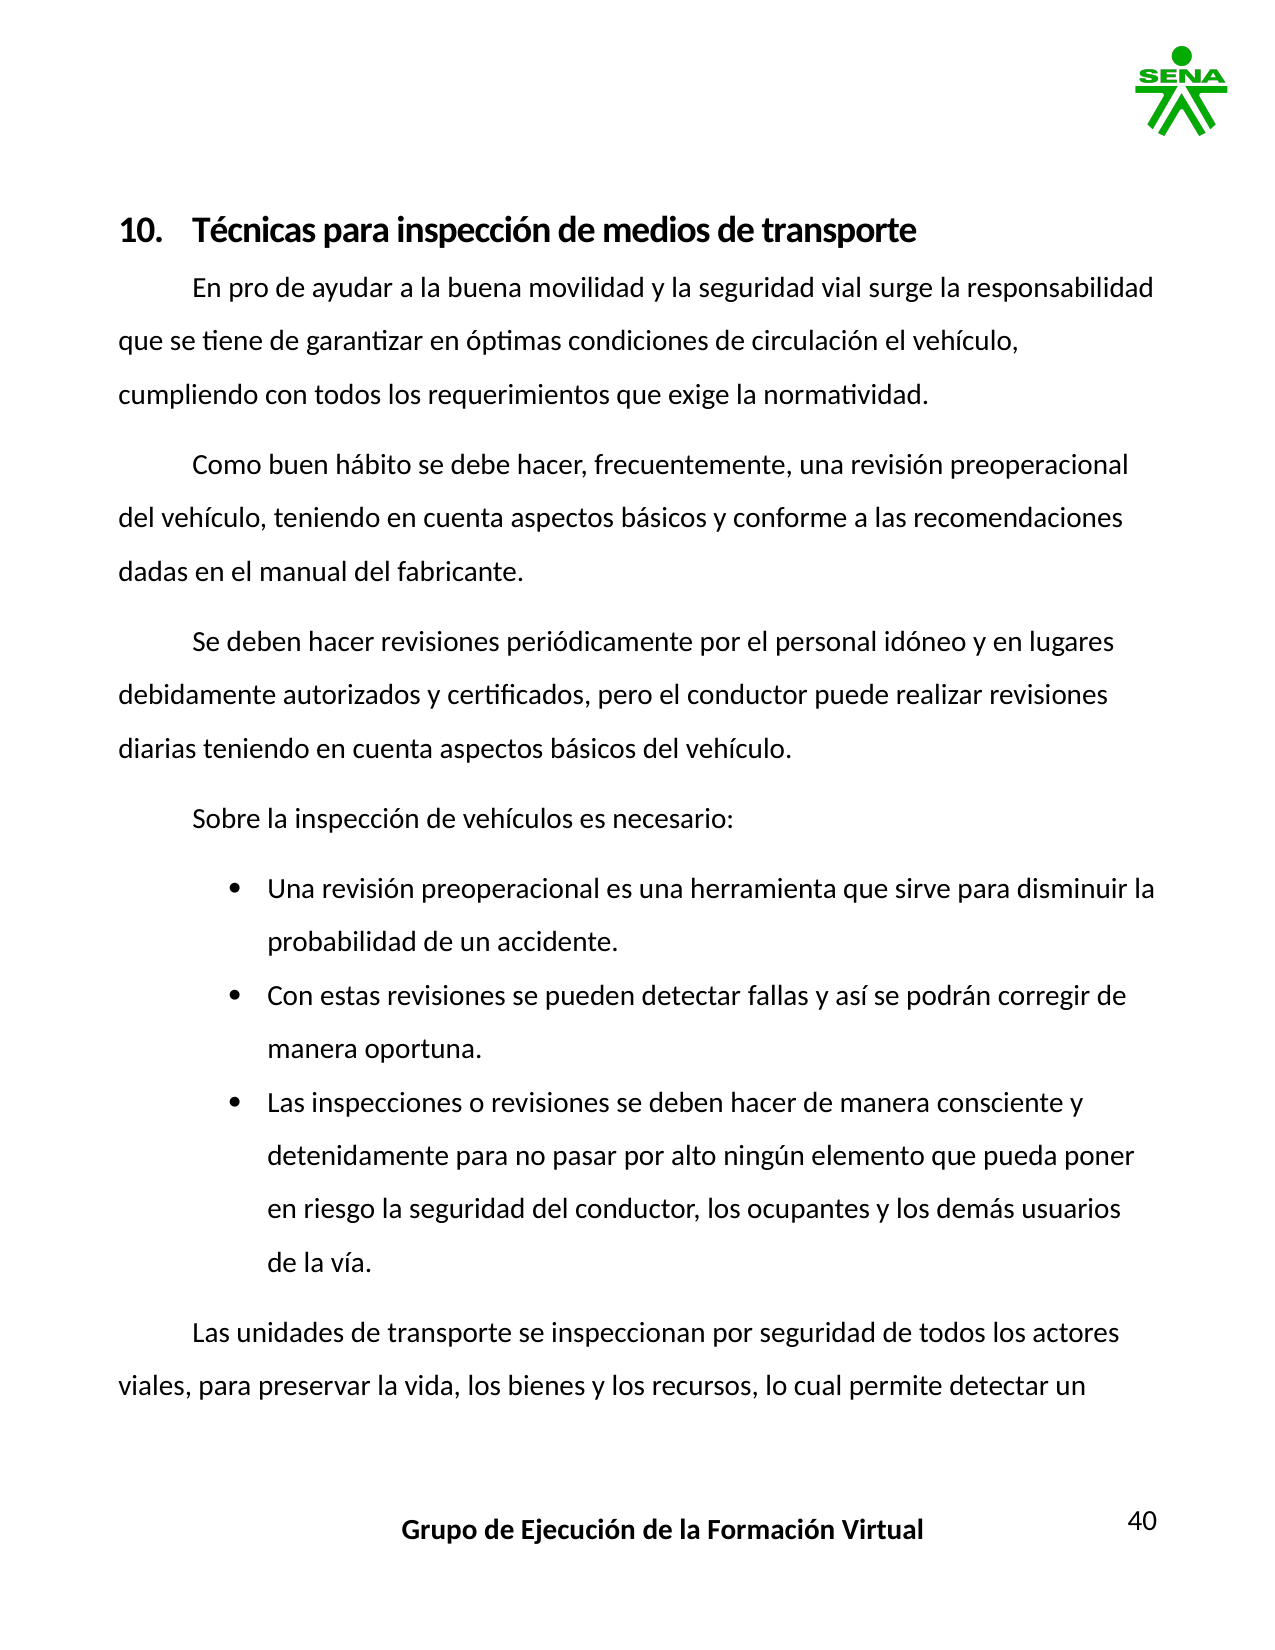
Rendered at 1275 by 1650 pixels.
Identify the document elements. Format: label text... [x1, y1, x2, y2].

text Como buen hábito se debe hacer, frecuentemente, una revisión preoperacional del vehículo, teniendo en cuenta aspectos básicos y conforme a las recomendaciones dadas en el manual del fabricante. [118, 446, 1157, 588]
list Una revisión preoperacional es una herramienta que sirve para disminuir la probabilidad de un accidente. [229, 870, 1157, 959]
text Sobre la inspección de vehículos es necesario: [118, 800, 1157, 835]
list Con estas revisiones se pueden detectar fallas y así se podrán corregir de manera oportuna. [229, 977, 1157, 1066]
list Las inspecciones o revisiones se deben hacer de manera consciente y detenidamente para no pasar por alto ningún elemento que pueda poner en riesgo la seguridad del conductor, los ocupantes y los demás usuarios de la vía. [229, 1084, 1157, 1279]
text En pro de ayudar a la buena movilidad y la seguridad vial surge la responsabilidad que se tiene de garantizar en óptimas condiciones de circulación el vehículo, cumpliendo con todos los requerimientos que exige la normatividad. [118, 269, 1157, 411]
text Se deben hacer revisiones periódicamente por el personal idóneo y en lugares debidamente autorizados y certificados, pero el conductor puede realizar revisiones diarias teniendo en cuenta aspectos básicos del vehículo. [118, 623, 1157, 765]
picture [1135, 46, 1228, 136]
subtitle Técnicas para inspección de medios de transporte [118, 206, 1157, 252]
